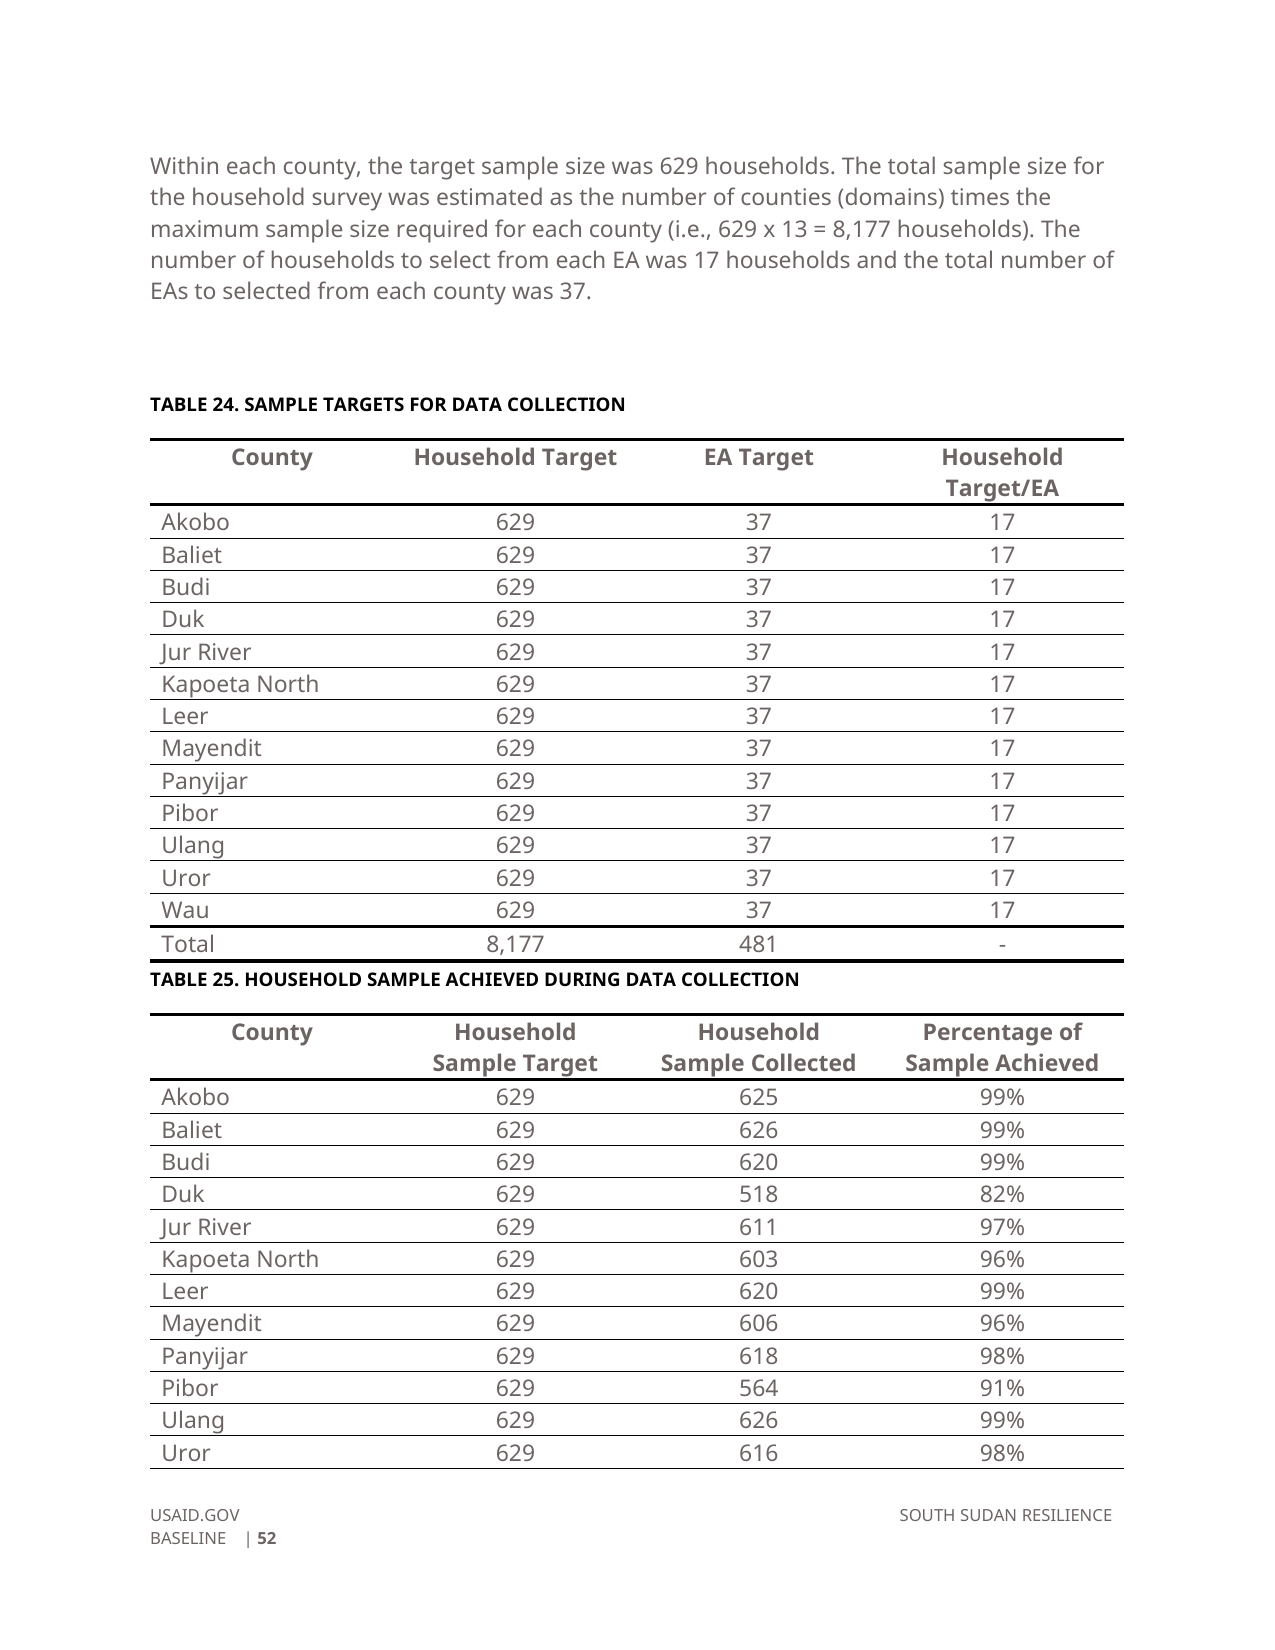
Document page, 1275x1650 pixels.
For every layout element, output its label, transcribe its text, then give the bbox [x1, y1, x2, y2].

table_cell 99% [880, 1114, 1124, 1145]
table_cell 629 [394, 539, 637, 570]
table_cell Duk [150, 603, 393, 634]
table_cell 629 [394, 603, 637, 634]
table_cell 629 [394, 765, 637, 796]
table_header Household Sample Target [394, 1016, 637, 1078]
table_cell 37 [637, 861, 880, 893]
table_cell 629 [394, 506, 637, 537]
table_cell 8,177 [394, 928, 637, 959]
table_cell 564 [637, 1372, 880, 1403]
table_cell 37 [637, 603, 880, 634]
table_cell 603 [637, 1243, 880, 1274]
table_cell 17 [880, 861, 1124, 893]
table_cell Mayendit [150, 732, 393, 763]
table_cell 629 [394, 1081, 637, 1112]
table_cell 626 [637, 1404, 880, 1435]
table_cell 629 [394, 635, 637, 667]
table_cell 17 [880, 571, 1124, 602]
table_cell 17 [880, 829, 1124, 860]
table_cell 626 [637, 1114, 880, 1145]
table_cell 96% [880, 1307, 1124, 1338]
table_cell Budi [150, 1146, 393, 1177]
table_cell 97% [880, 1210, 1124, 1242]
table_cell 17 [880, 506, 1124, 537]
table_cell 17 [880, 797, 1124, 828]
table_cell 17 [880, 603, 1124, 634]
table_cell 99% [880, 1275, 1124, 1306]
text Within each county, the target sample size was 629 households. The total sample size for the household survey was estimated as the number of counties (domains) times the maximum sample size required for each county (i.e., 629 x 13 = 8,177 households). The number of households to select from each EA was 17 households and the total number of EAs to selected from each county was 37. [150, 150, 1125, 306]
table_cell 37 [637, 797, 880, 828]
table_cell 518 [637, 1178, 880, 1209]
table_cell 37 [637, 700, 880, 731]
table_cell 17 [880, 539, 1124, 570]
table_cell 611 [637, 1210, 880, 1242]
table_cell 620 [637, 1146, 880, 1177]
table_cell 37 [637, 571, 880, 602]
table_cell 82% [880, 1178, 1124, 1209]
table_cell 620 [637, 1275, 880, 1306]
table_cell Baliet [150, 1114, 393, 1145]
table_cell 17 [880, 635, 1124, 667]
table_cell 629 [394, 829, 637, 860]
table_cell Akobo [150, 1081, 393, 1112]
table_cell Leer [150, 1275, 393, 1306]
table_cell 629 [394, 1146, 637, 1177]
table_cell Leer [150, 700, 393, 731]
table_header Household Sample Collected [637, 1016, 880, 1078]
table_cell 37 [637, 506, 880, 537]
table_cell 629 [394, 797, 637, 828]
table_cell 37 [637, 765, 880, 796]
table_cell Baliet [150, 539, 393, 570]
table_cell 606 [637, 1307, 880, 1338]
table_cell Wau [150, 894, 393, 925]
table_cell 629 [394, 1404, 637, 1435]
table_cell 629 [394, 894, 637, 925]
table_cell 17 [880, 894, 1124, 925]
table_cell Pibor [150, 1372, 393, 1403]
table_cell 98% [880, 1340, 1124, 1371]
table_cell 17 [880, 732, 1124, 763]
table_cell Akobo [150, 506, 393, 537]
table_cell 481 [637, 928, 880, 959]
table_cell 629 [394, 861, 637, 893]
table_cell 618 [637, 1340, 880, 1371]
table_cell 37 [637, 732, 880, 763]
table_cell Total [150, 928, 393, 959]
table_cell 629 [394, 700, 637, 731]
table_header County [150, 1016, 393, 1078]
table_cell Panyijar [150, 1340, 393, 1371]
table_cell Duk [150, 1178, 393, 1209]
table_cell 629 [394, 1210, 637, 1242]
table_header EA Target [637, 441, 880, 503]
table_cell Jur River [150, 635, 393, 667]
table_cell 17 [880, 700, 1124, 731]
table_cell 629 [394, 732, 637, 763]
table_cell 91% [880, 1372, 1124, 1403]
table_cell 96% [880, 1243, 1124, 1274]
table_cell 17 [880, 668, 1124, 699]
table_cell 629 [394, 1243, 637, 1274]
table_cell Panyijar [150, 765, 393, 796]
table_cell 616 [637, 1436, 880, 1468]
table_header County [150, 441, 393, 503]
table_cell 37 [637, 635, 880, 667]
table_cell 629 [394, 1372, 637, 1403]
table_cell Uror [150, 1436, 393, 1468]
table_cell 37 [637, 829, 880, 860]
table_cell Uror [150, 861, 393, 893]
table_cell 37 [637, 668, 880, 699]
table_cell 99% [880, 1146, 1124, 1177]
table_cell 98% [880, 1436, 1124, 1468]
table_header Percentage of Sample Achieved [880, 1016, 1124, 1078]
table_cell 629 [394, 1178, 637, 1209]
table_cell Jur River [150, 1210, 393, 1242]
table_cell 629 [394, 1340, 637, 1371]
table_cell 629 [394, 668, 637, 699]
table_cell 37 [637, 539, 880, 570]
table_cell 629 [394, 1275, 637, 1306]
table_cell Budi [150, 571, 393, 602]
table_cell Kapoeta North [150, 668, 393, 699]
table_cell Ulang [150, 1404, 393, 1435]
table_cell 629 [394, 1307, 637, 1338]
table_cell Ulang [150, 829, 393, 860]
table_cell Mayendit [150, 1307, 393, 1338]
table_cell 629 [394, 571, 637, 602]
table_cell 37 [637, 894, 880, 925]
table_header Household Target [394, 441, 637, 503]
table_cell Pibor [150, 797, 393, 828]
table_cell 99% [880, 1081, 1124, 1112]
table_cell 629 [394, 1114, 637, 1145]
table_cell Kapoeta North [150, 1243, 393, 1274]
table_cell 625 [637, 1081, 880, 1112]
table_header Household Target/EA [880, 441, 1124, 503]
table_cell - [880, 928, 1124, 959]
table_cell 629 [394, 1436, 637, 1468]
table_cell 17 [880, 765, 1124, 796]
table_cell 99% [880, 1404, 1124, 1435]
